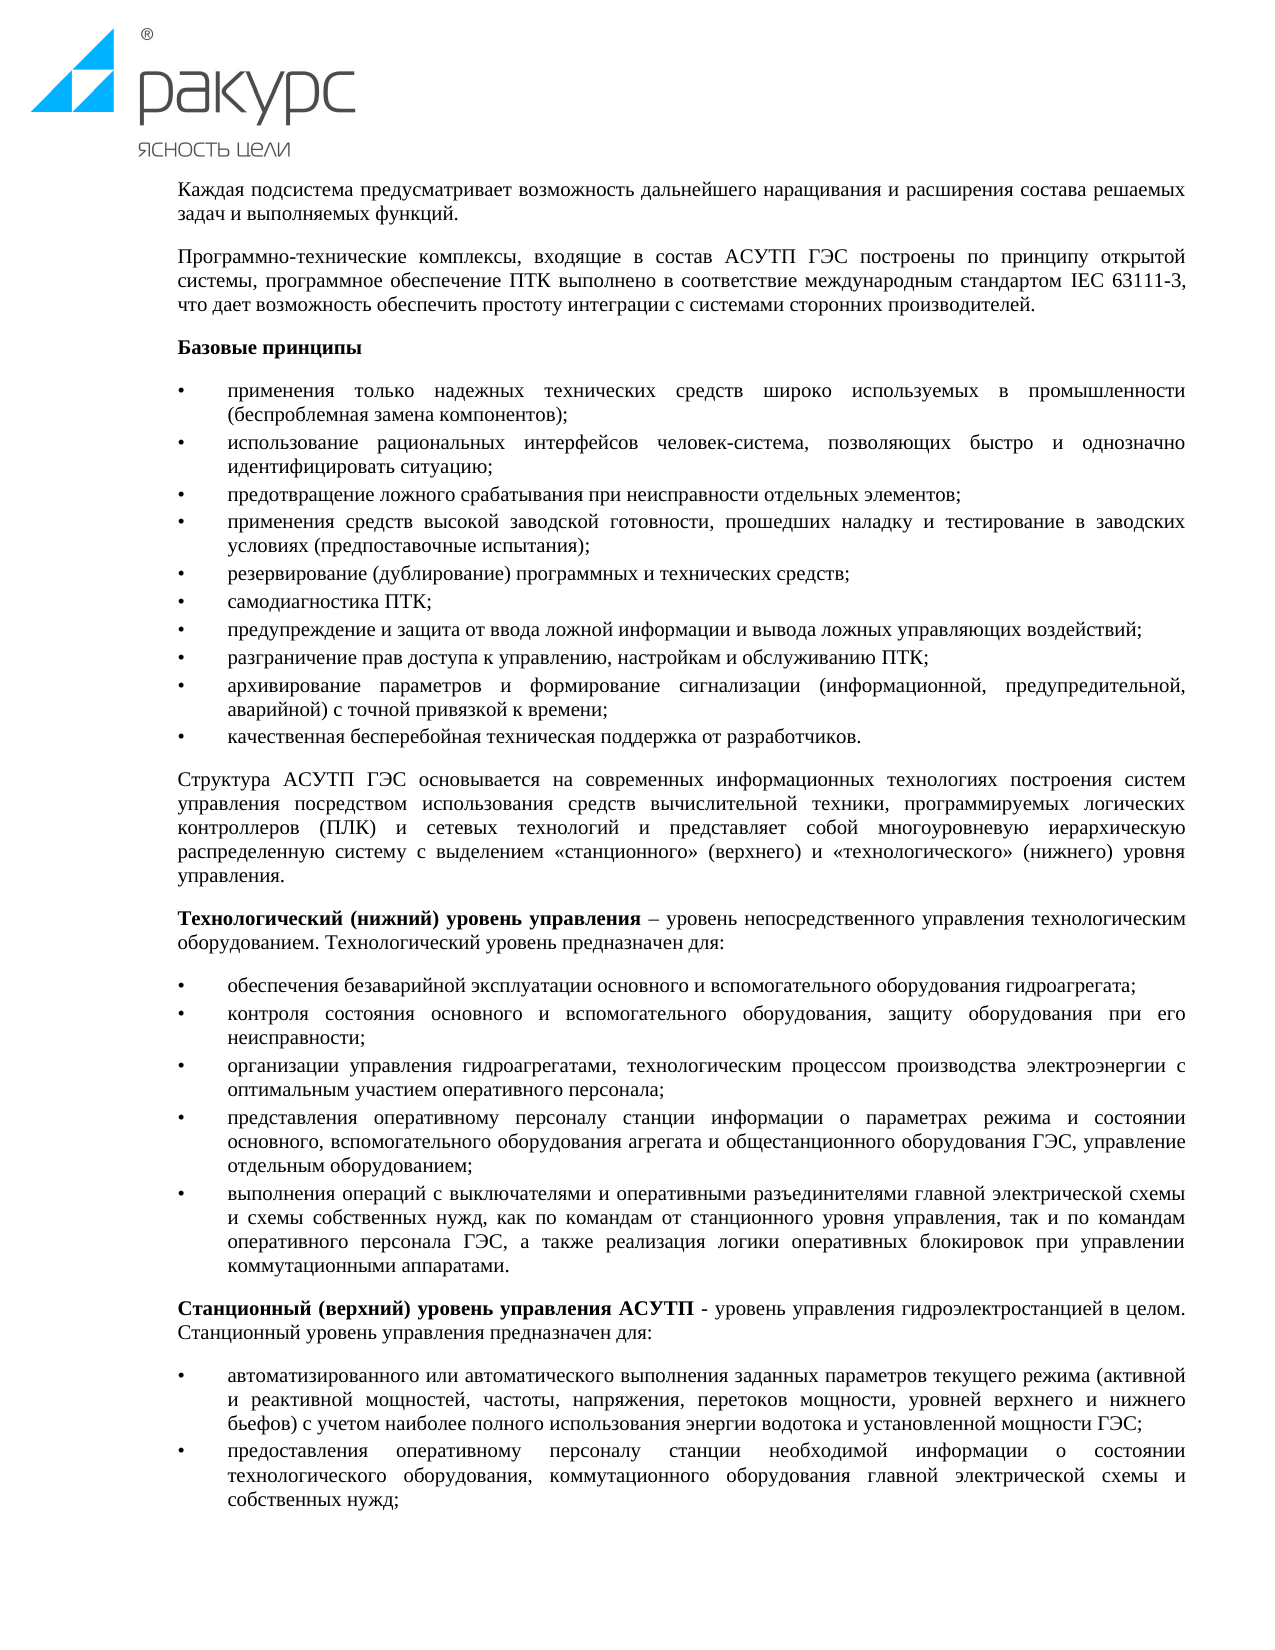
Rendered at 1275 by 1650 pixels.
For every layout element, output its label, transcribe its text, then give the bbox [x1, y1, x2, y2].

list качественная бесперебойная техническая поддержка от разработчиков. [177, 724, 1186, 748]
list предупреждение и защита от ввода ложной информации и вывода ложных управляющих воздействий; [177, 617, 1186, 641]
list использование рациональных интерфейсов человек-система, позволяющих быстро и однозначно идентифицировать ситуацию; [177, 430, 1186, 478]
text Программно-технические комплексы, входящие в состав АСУТП ГЭС построены по принципу открытой системы, программное обеспечение ПТК выполнено в соответствие международным стандартом IEC 63111-3, что дает возможность обеспечить простоту интеграции с системами сторонних производителей. [177, 244, 1186, 316]
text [177, 177, 1186, 225]
list самодиагностика ПТК; [177, 589, 1186, 613]
text Структура АСУТП ГЭС основывается на современных информационных технологиях построения систем управления посредством использования средств вычислительной техники, программируемых логических контроллеров (ПЛК) и сетевых технологий и представляет собой многоуровневую иерархическую распределенную систему с выделением «станционного» (верхнего) и «технологического» (нижнего) уровня управления. [177, 767, 1186, 887]
list организации управления гидроагрегатами, технологическим процессом производства электроэнергии с оптимальным участием оперативного персонала; [177, 1053, 1186, 1101]
text Станционный (верхний) уровень управления АСУТП - уровень управления гидроэлектростанцией в целом. Станционный уровень управления предназначен для: [177, 1296, 1186, 1344]
list резервирование (дублирование) программных и технических средств; [177, 561, 1186, 585]
list автоматизированного или автоматического выполнения заданных параметров текущего режима (активной и реактивной мощностей, частоты, напряжения, перетоков мощности, уровней верхнего и нижнего бьефов) с учетом наиболее полного использования энергии водотока и установленной мощности ГЭС; [177, 1362, 1186, 1435]
list предотвращение ложного срабатывания при неисправности отдельных элементов; [177, 482, 1186, 506]
list контроля состояния основного и вспомогательного оборудования, защиту оборудования при его неисправности; [177, 1001, 1186, 1049]
text Базовые принципы [177, 335, 1186, 359]
text Технологический (нижний) уровень управления – уровень непосредственного управления технологическим оборудованием. Технологический уровень предназначен для: [177, 906, 1186, 954]
list архивирование параметров и формирование сигнализации (информационной, предупредительной, аварийной) с точной привязкой к времени; [177, 672, 1186, 721]
list обеспечения безаварийной эксплуатации основного и вспомогательного оборудования гидроагрегата; [177, 973, 1186, 997]
list предоставления оперативному персоналу станции необходимой информации о состоянии технологического оборудования, коммутационного оборудования главной электрической схемы и собственных нужд; [177, 1438, 1186, 1511]
picture [0, 0, 412, 182]
list разграничение прав доступа к управлению, настройкам и обслуживанию ПТК; [177, 645, 1186, 669]
list применения только надежных технических средств широко используемых в промышленности (беспроблемная замена компонентов); [177, 378, 1186, 426]
list выполнения операций с выключателями и оперативными разъединителями главной электрической схемы и схемы собственных нужд, как по командам от станционного уровня управления, так и по командам оперативного персонала ГЭС, а также реализация логики оперативных блокировок при управлении коммутационными аппаратами. [177, 1181, 1186, 1277]
list применения средств высокой заводской готовности, прошедших наладку и тестирование в заводских условиях (предпоставочные испытания); [177, 509, 1186, 557]
list представления оперативному персоналу станции информации о параметрах режима и состоянии основного, вспомогательного оборудования агрегата и общестанционного оборудования ГЭС, управление отдельным оборудованием; [177, 1105, 1186, 1177]
